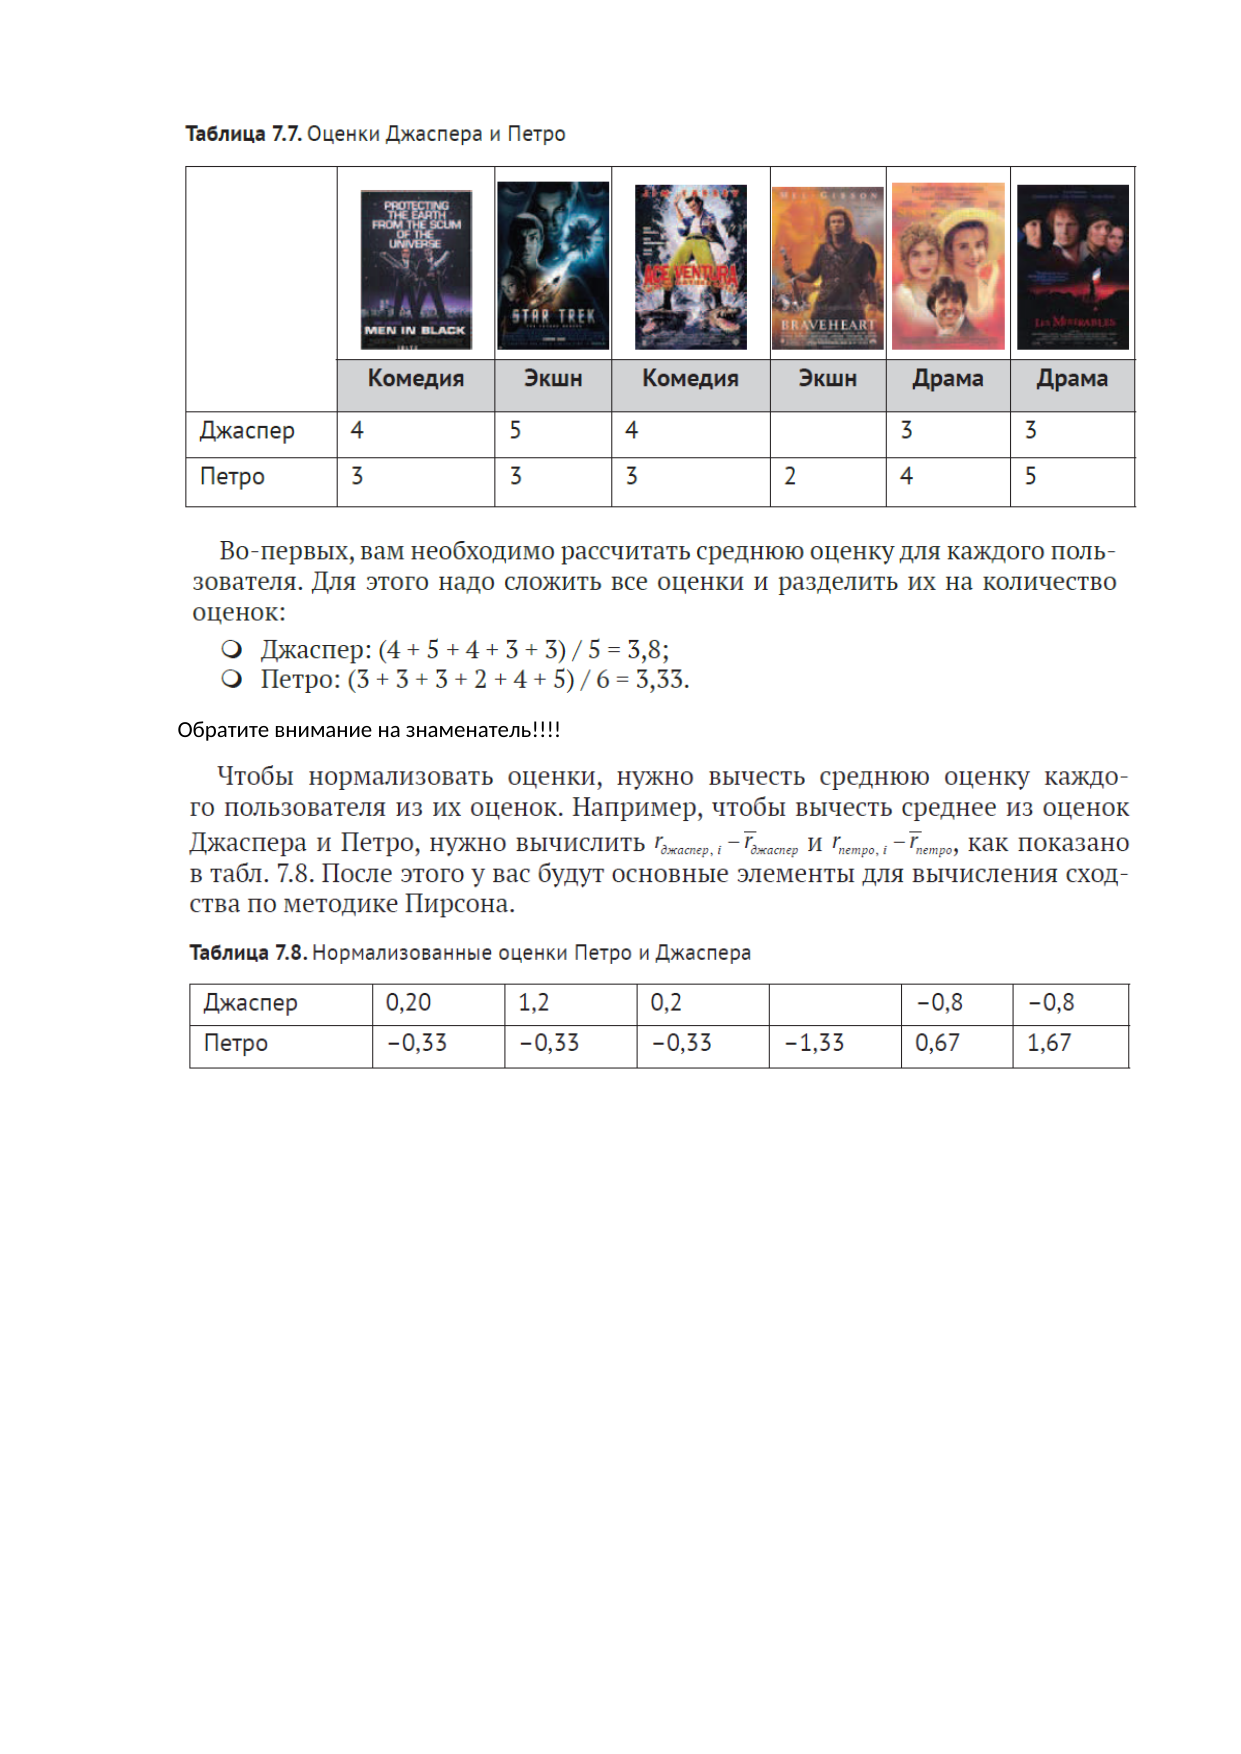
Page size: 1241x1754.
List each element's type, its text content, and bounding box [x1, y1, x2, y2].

picture [177, 118, 1152, 523]
picture [177, 541, 1152, 696]
text Обратите внимание на знаменатель!!!! [177, 715, 1152, 743]
picture [177, 761, 1152, 1081]
